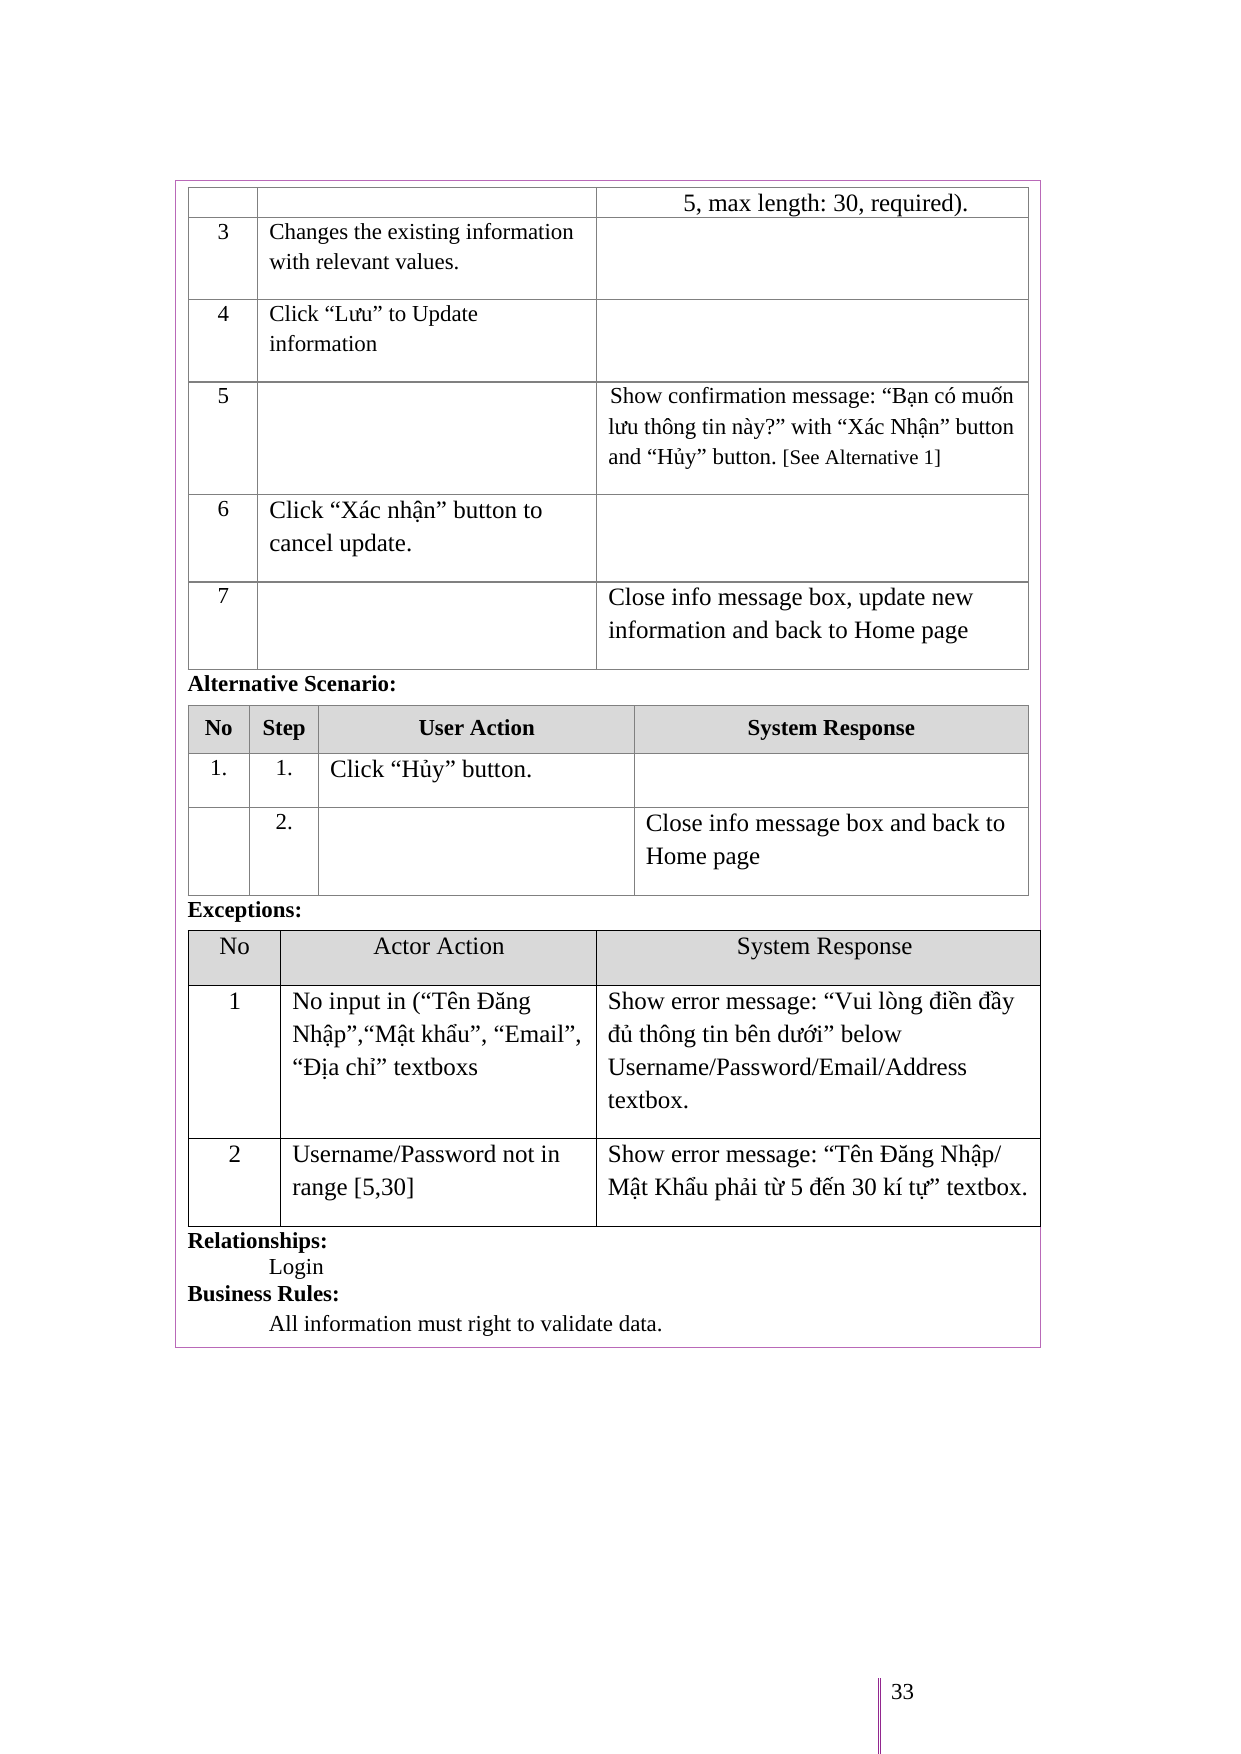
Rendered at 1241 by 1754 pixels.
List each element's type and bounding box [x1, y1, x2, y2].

table_cell [176, 181, 1040, 1347]
